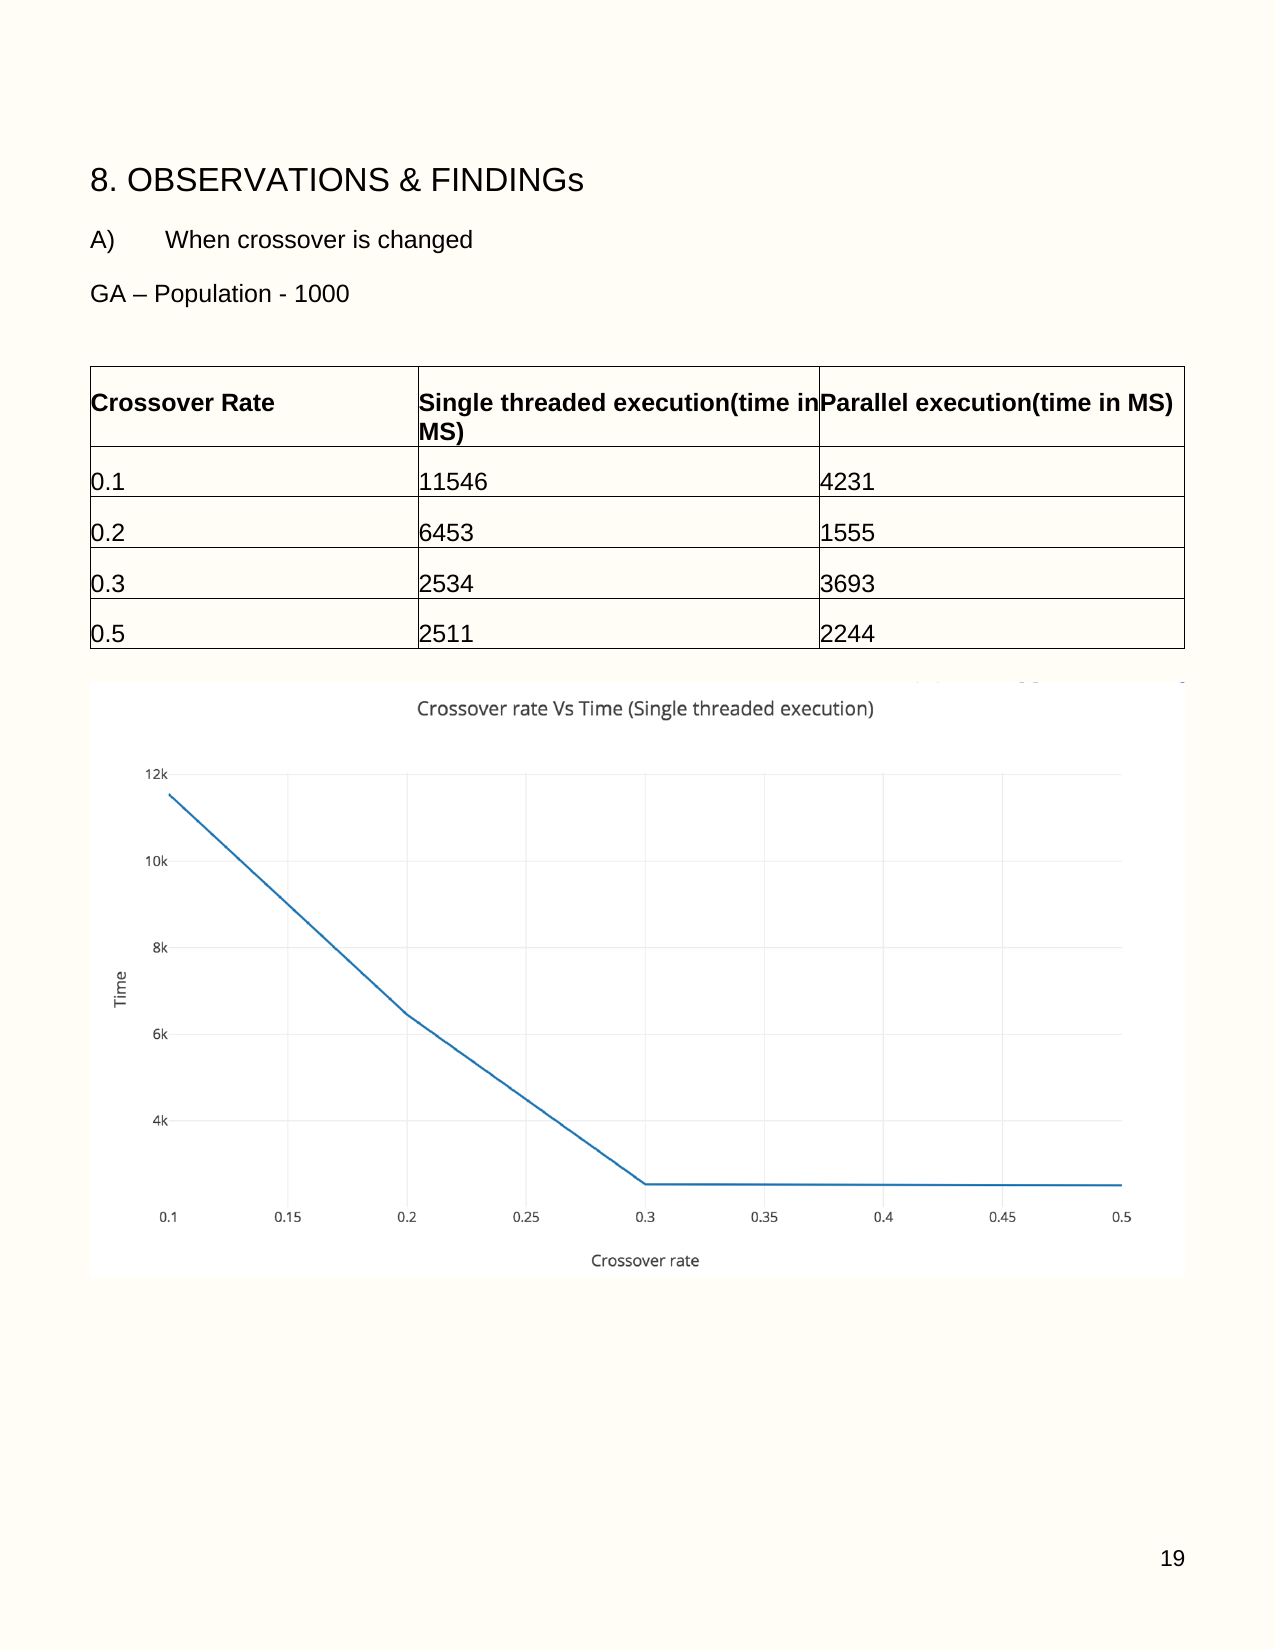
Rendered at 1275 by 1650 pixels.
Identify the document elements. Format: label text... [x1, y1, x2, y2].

table_cell 0.1 [91, 447, 418, 496]
table_header Crossover Rate [91, 367, 418, 446]
table_cell 1555 [820, 497, 1184, 547]
table_cell 0.3 [91, 548, 418, 597]
subtitle 8. OBSERVATIONS & FINDINGs [90, 160, 1185, 199]
table_cell 0.2 [91, 497, 418, 547]
table_cell 6453 [419, 497, 819, 547]
table_cell 3693 [820, 548, 1184, 597]
table_cell 0.5 [91, 599, 418, 648]
table_header Parallel execution(time in MS) [820, 367, 1184, 446]
list When crossover is changed [90, 225, 1185, 254]
table_cell 2534 [419, 548, 819, 597]
picture [90, 682, 1185, 1278]
text GA – Population - 1000 [90, 279, 1185, 308]
table_cell 2244 [820, 599, 1184, 648]
table_header Single threaded execution(time in MS) [419, 367, 819, 446]
table_cell 11546 [419, 447, 819, 496]
table_cell 2511 [419, 599, 819, 648]
table_cell 4231 [820, 447, 1184, 496]
